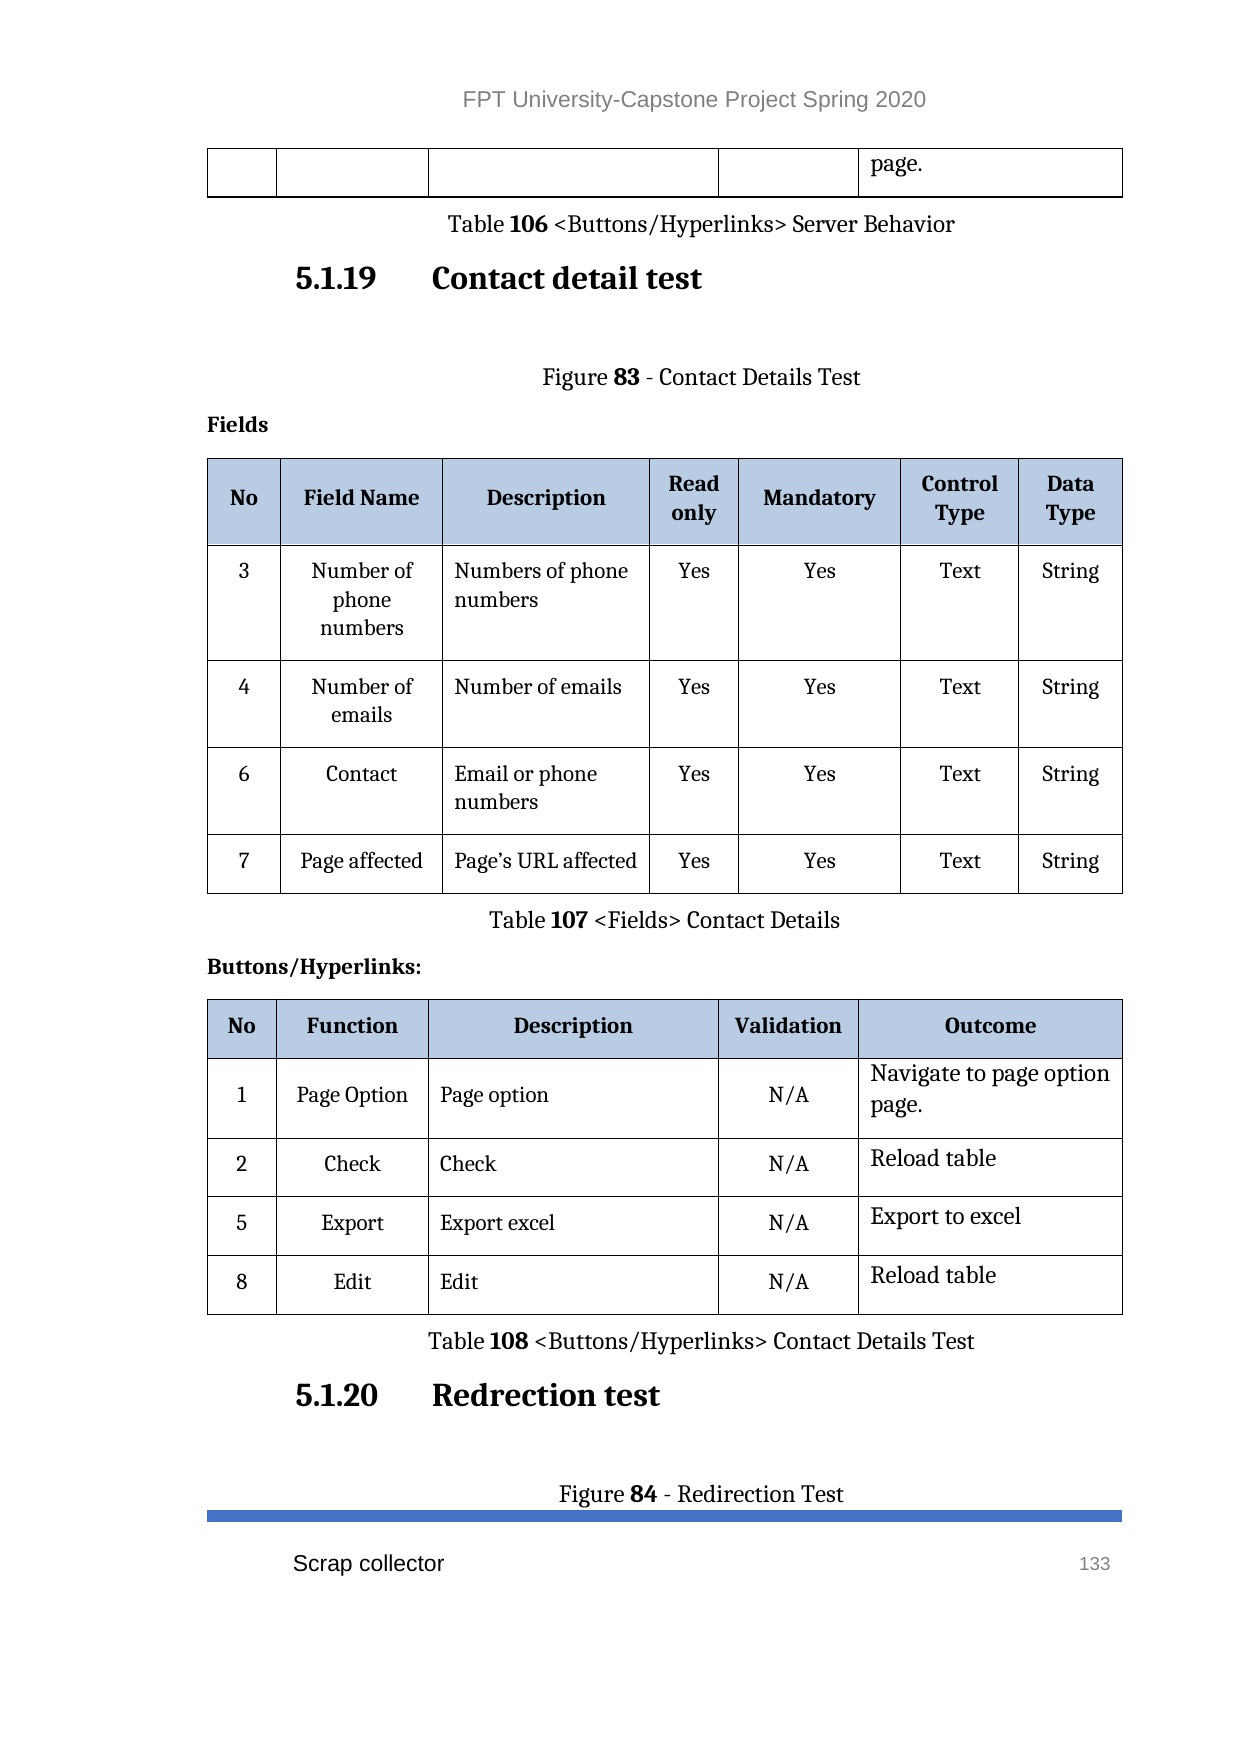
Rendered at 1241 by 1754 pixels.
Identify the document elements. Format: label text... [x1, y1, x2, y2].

text Fields [207, 412, 1122, 439]
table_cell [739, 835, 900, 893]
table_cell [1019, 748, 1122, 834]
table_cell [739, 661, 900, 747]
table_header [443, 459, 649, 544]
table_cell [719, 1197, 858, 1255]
text Table 107 <Fields> Contact Details [207, 906, 1122, 935]
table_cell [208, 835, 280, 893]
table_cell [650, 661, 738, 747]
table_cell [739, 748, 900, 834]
text Figure 83 - Contact Details Test [207, 363, 1122, 391]
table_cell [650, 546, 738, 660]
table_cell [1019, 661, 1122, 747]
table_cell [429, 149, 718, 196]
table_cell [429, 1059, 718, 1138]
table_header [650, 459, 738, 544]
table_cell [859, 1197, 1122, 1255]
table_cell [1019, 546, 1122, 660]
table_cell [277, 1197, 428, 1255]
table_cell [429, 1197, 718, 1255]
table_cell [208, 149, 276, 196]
subtitle Contact detail test [295, 259, 1122, 298]
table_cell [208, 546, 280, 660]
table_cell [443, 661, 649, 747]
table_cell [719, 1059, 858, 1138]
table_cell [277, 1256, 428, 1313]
text Table 108 <Buttons/Hyperlinks> Contact Details Test [207, 1327, 1122, 1356]
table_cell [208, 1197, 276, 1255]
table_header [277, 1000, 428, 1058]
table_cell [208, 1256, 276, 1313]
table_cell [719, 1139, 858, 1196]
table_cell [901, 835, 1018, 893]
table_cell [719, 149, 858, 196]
subtitle Redrection test [295, 1377, 1122, 1415]
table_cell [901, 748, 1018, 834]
text Buttons/Hyperlinks: [207, 954, 1122, 980]
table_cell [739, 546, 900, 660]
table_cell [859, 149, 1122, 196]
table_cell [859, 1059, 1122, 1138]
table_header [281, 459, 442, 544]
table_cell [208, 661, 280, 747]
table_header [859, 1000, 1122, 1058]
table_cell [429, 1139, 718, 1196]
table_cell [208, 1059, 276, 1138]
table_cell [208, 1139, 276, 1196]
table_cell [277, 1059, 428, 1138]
text Table 106 <Buttons/Hyperlinks> Server Behavior [207, 210, 1122, 239]
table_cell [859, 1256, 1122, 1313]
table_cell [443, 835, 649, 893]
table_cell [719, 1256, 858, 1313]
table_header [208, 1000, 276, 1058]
text Figure 84 - Redirection Test [207, 1480, 1122, 1508]
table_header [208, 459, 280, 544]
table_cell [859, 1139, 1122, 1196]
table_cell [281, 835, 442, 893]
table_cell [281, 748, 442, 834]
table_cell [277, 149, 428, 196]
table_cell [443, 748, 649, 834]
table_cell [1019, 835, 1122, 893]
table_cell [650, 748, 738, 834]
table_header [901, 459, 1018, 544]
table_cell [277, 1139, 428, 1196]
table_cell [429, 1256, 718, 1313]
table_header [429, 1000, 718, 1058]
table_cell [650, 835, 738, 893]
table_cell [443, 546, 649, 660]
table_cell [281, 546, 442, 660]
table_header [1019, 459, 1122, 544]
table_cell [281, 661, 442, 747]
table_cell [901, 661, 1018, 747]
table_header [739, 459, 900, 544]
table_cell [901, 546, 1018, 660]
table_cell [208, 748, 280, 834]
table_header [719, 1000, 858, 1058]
